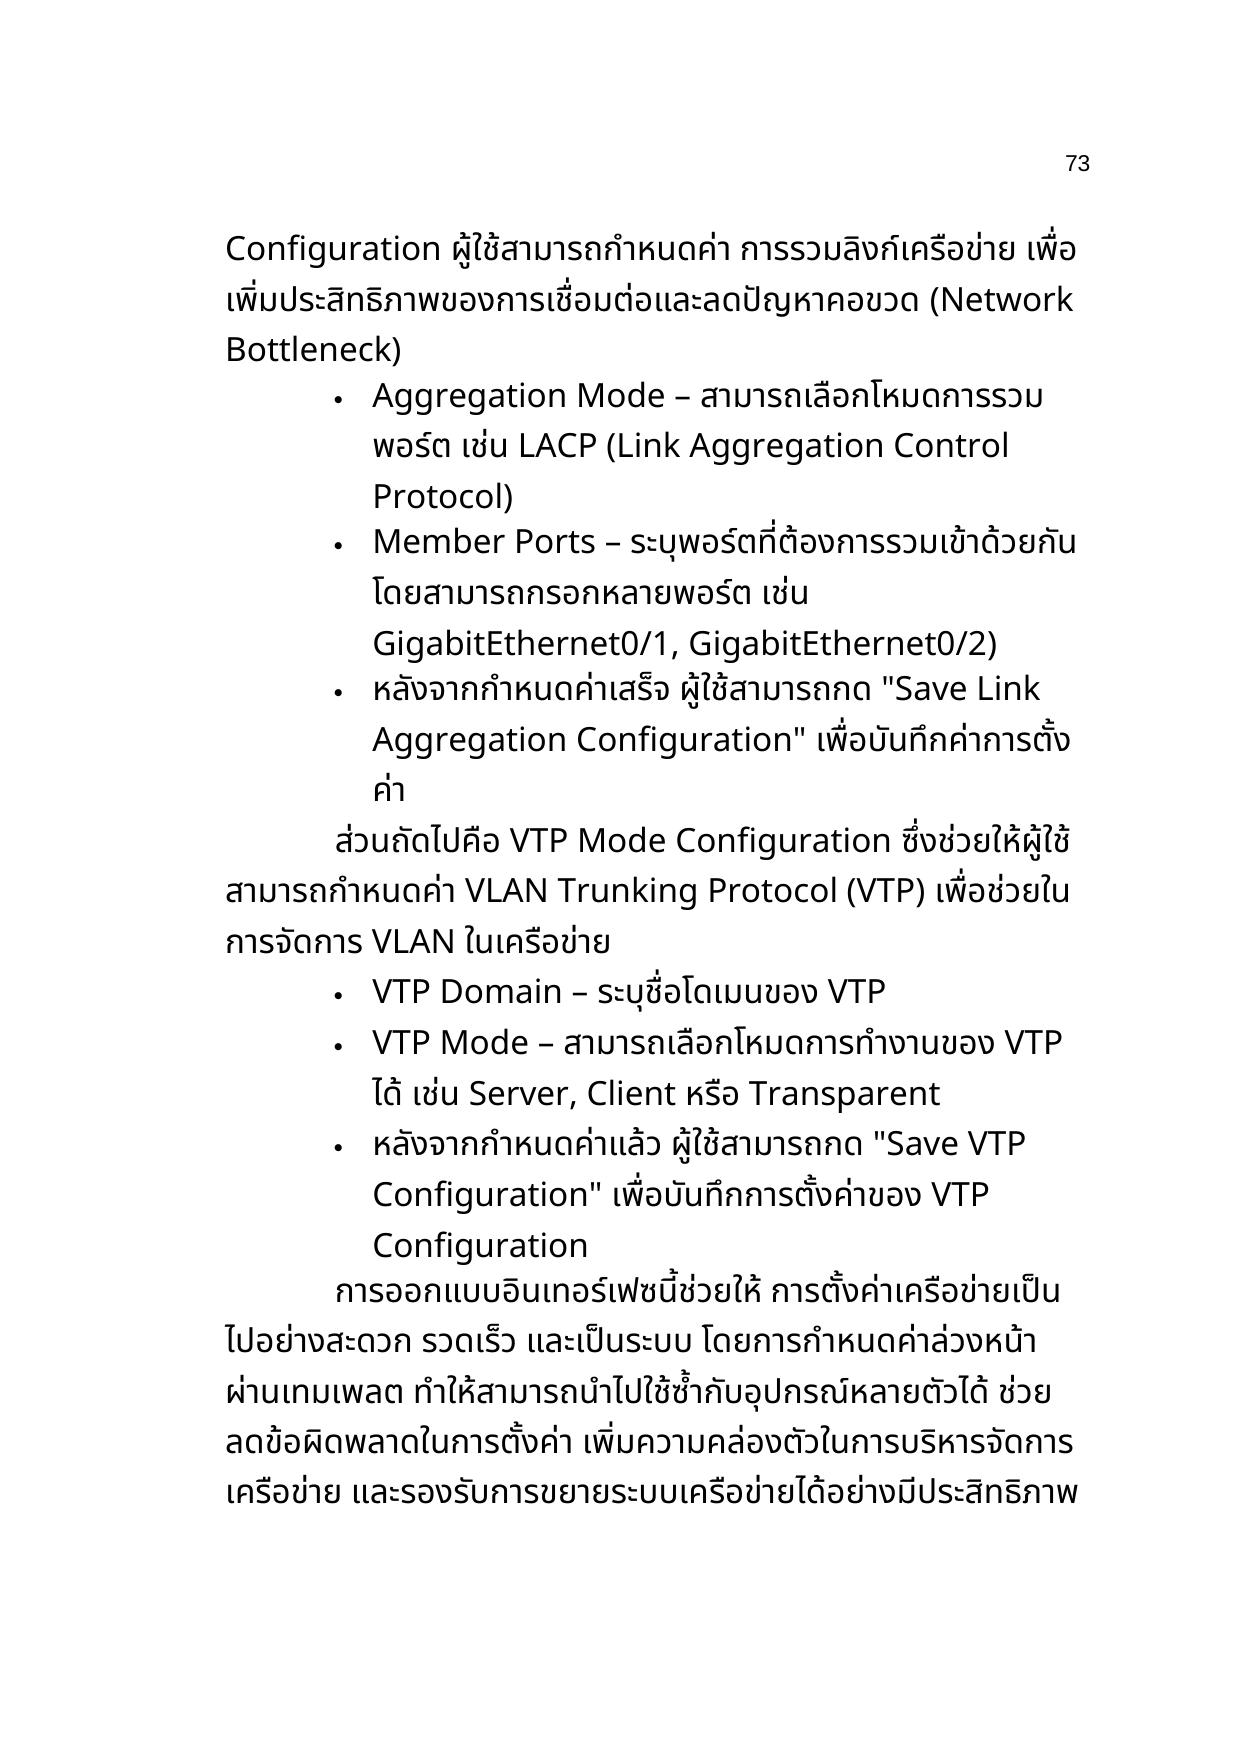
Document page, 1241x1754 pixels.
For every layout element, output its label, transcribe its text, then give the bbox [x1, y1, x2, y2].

text ส่วนถัดไปคือ VTP Mode Configuration ซึ่งช่วยให้ผู้ใช้สามารถกำหนดค่า VLAN Trunking Protocol (VTP) เพื่อช่วยในการจัดการ VLAN ในเครือข่าย [225, 816, 1090, 968]
list หลังจากกำหนดค่าแล้ว ผู้ใช้สามารถกด "Save VTP Configuration" เพื่อบันทึกการตั้งค่าของ VTP Configuration [334, 1120, 1090, 1267]
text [225, 225, 1090, 372]
list VTP Mode – สามารถเลือกโหมดการทำงานของ VTP ได้ เช่น Server, Client หรือ Transparent [334, 1019, 1090, 1120]
list Member Ports – ระบุพอร์ตที่ต้องการรวมเข้าด้วยกัน โดยสามารถกรอกหลายพอร์ต เช่น GigabitEthernet0/1, GigabitEthernet0/2) [334, 518, 1090, 665]
list Aggregation Mode – สามารถเลือกโหมดการรวมพอร์ต เช่น LACP (Link Aggregation Control Protocol) [334, 372, 1090, 518]
text การออกแบบอินเทอร์เฟซนี้ช่วยให้ การตั้งค่าเครือข่ายเป็นไปอย่างสะดวก รวดเร็ว และเป็นระบบ โดยการกำหนดค่าล่วงหน้าผ่านเทมเพลต ทำให้สามารถนำไปใช้ซ้ำกับอุปกรณ์หลายตัวได้ ช่วยลดข้อผิดพลาดในการตั้งค่า เพิ่มความคล่องตัวในการบริหารจัดการเครือข่าย และรองรับการขยายระบบเครือข่ายได้อย่างมีประสิทธิภาพ [225, 1267, 1090, 1519]
list VTP Domain – ระบุชื่อโดเมนของ VTP [334, 968, 1090, 1019]
list หลังจากกำหนดค่าเสร็จ ผู้ใช้สามารถกด "Save Link Aggregation Configuration" เพื่อบันทึกค่าการตั้งค่า [334, 665, 1090, 816]
